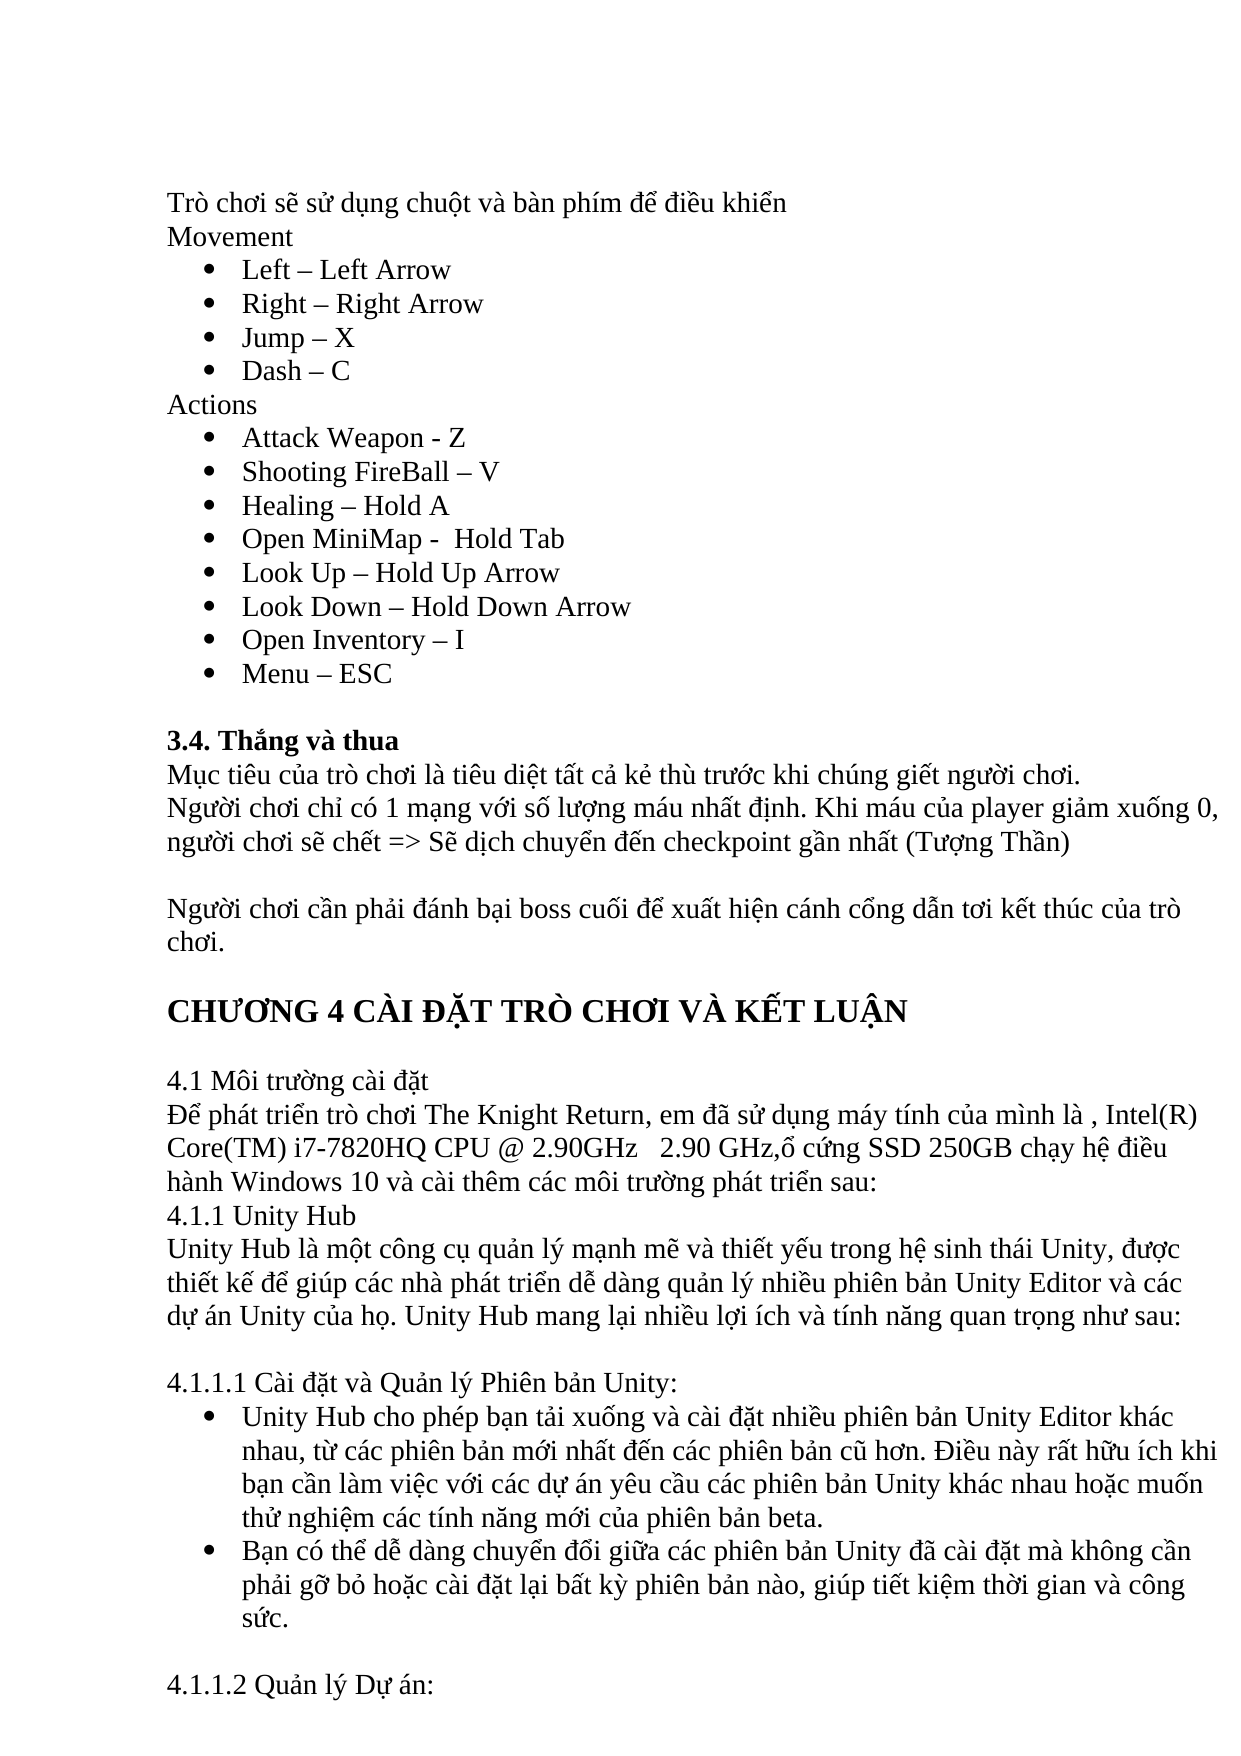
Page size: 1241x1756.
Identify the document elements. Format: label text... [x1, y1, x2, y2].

list Healing – Hold A [204, 488, 1219, 522]
list Bạn có thể dễ dàng chuyển đổi giữa các phiên bản Unity đã cài đặt mà không cần phải gỡ bỏ hoặc cài đặt lại bất kỳ phiên bản nào, giúp tiết kiệm thời gian và công sức. [204, 1533, 1219, 1634]
list Dash – C [204, 353, 1219, 387]
text CHƯƠNG 4 CÀI ĐẶT TRÒ CHƠI VÀ KẾT LUẬN [167, 992, 1219, 1030]
list Open MiniMap - Hold Tab [204, 522, 1219, 555]
text 4.1.1.2 Quản lý Dự án: [167, 1667, 1219, 1701]
list Look Up – Hold Up Arrow [204, 555, 1219, 589]
text Người chơi chỉ có 1 mạng với số lượng máu nhất định. Khi máu của player giảm xuống 0, người chơi sẽ chết => Sẽ dịch chuyển đến checkpoint gần nhất (Tượng Thần) [167, 790, 1219, 857]
list Menu – ESC [204, 656, 1219, 690]
text Để phát triển trò chơi The Knight Return, em đã sử dụng máy tính của mình là , Intel(R) Core(TM) i7-7820HQ CPU @ 2.90GHz 2.90 GHz,ổ cứng SSD 250GB chạy hệ điều hành Windows 10 và cài thêm các môi trường phát triển sau: [167, 1097, 1219, 1198]
list Shooting FireBall – V [204, 454, 1219, 488]
text 4.1 Môi trường cài đặt [167, 1063, 1219, 1097]
text Unity Hub là một công cụ quản lý mạnh mẽ và thiết yếu trong hệ sinh thái Unity, được thiết kế để giúp các nhà phát triển dễ dàng quản lý nhiều phiên bản Unity Editor và các dự án Unity của họ. Unity Hub mang lại nhiều lợi ích và tính năng quan trọng như sau: [167, 1231, 1219, 1332]
list Jump – X [204, 320, 1219, 353]
text Người chơi cần phải đánh bại boss cuối để xuất hiện cánh cổng dẫn tơi kết thúc của trò chơi. [167, 891, 1219, 958]
list Open Inventory – I [204, 622, 1219, 656]
text Movement [167, 219, 1219, 252]
list Look Down – Hold Down Arrow [204, 589, 1219, 622]
list Left – Left Arrow [204, 252, 1219, 286]
text Mục tiêu của trò chơi là tiêu diệt tất cả kẻ thù trước khi chúng giết người chơi. [167, 757, 1219, 790]
text 3.4. Thắng và thua [167, 723, 1219, 757]
text Actions [167, 387, 1219, 421]
list Right – Right Arrow [204, 286, 1219, 320]
list Unity Hub cho phép bạn tải xuống và cài đặt nhiều phiên bản Unity Editor khác nhau, từ các phiên bản mới nhất đến các phiên bản cũ hơn. Điều này rất hữu ích khi bạn cần làm việc với các dự án yêu cầu các phiên bản Unity khác nhau hoặc muốn thử nghiệm các tính năng mới của phiên bản beta. [204, 1399, 1219, 1533]
text 4.1.1 Unity Hub [167, 1198, 1219, 1231]
text Trò chơi sẽ sử dụng chuột và bàn phím để điều khiển [167, 185, 1219, 219]
text 4.1.1.1 Cài đặt và Quản lý Phiên bản Unity: [167, 1365, 1219, 1399]
list Attack Weapon - Z [204, 421, 1219, 454]
